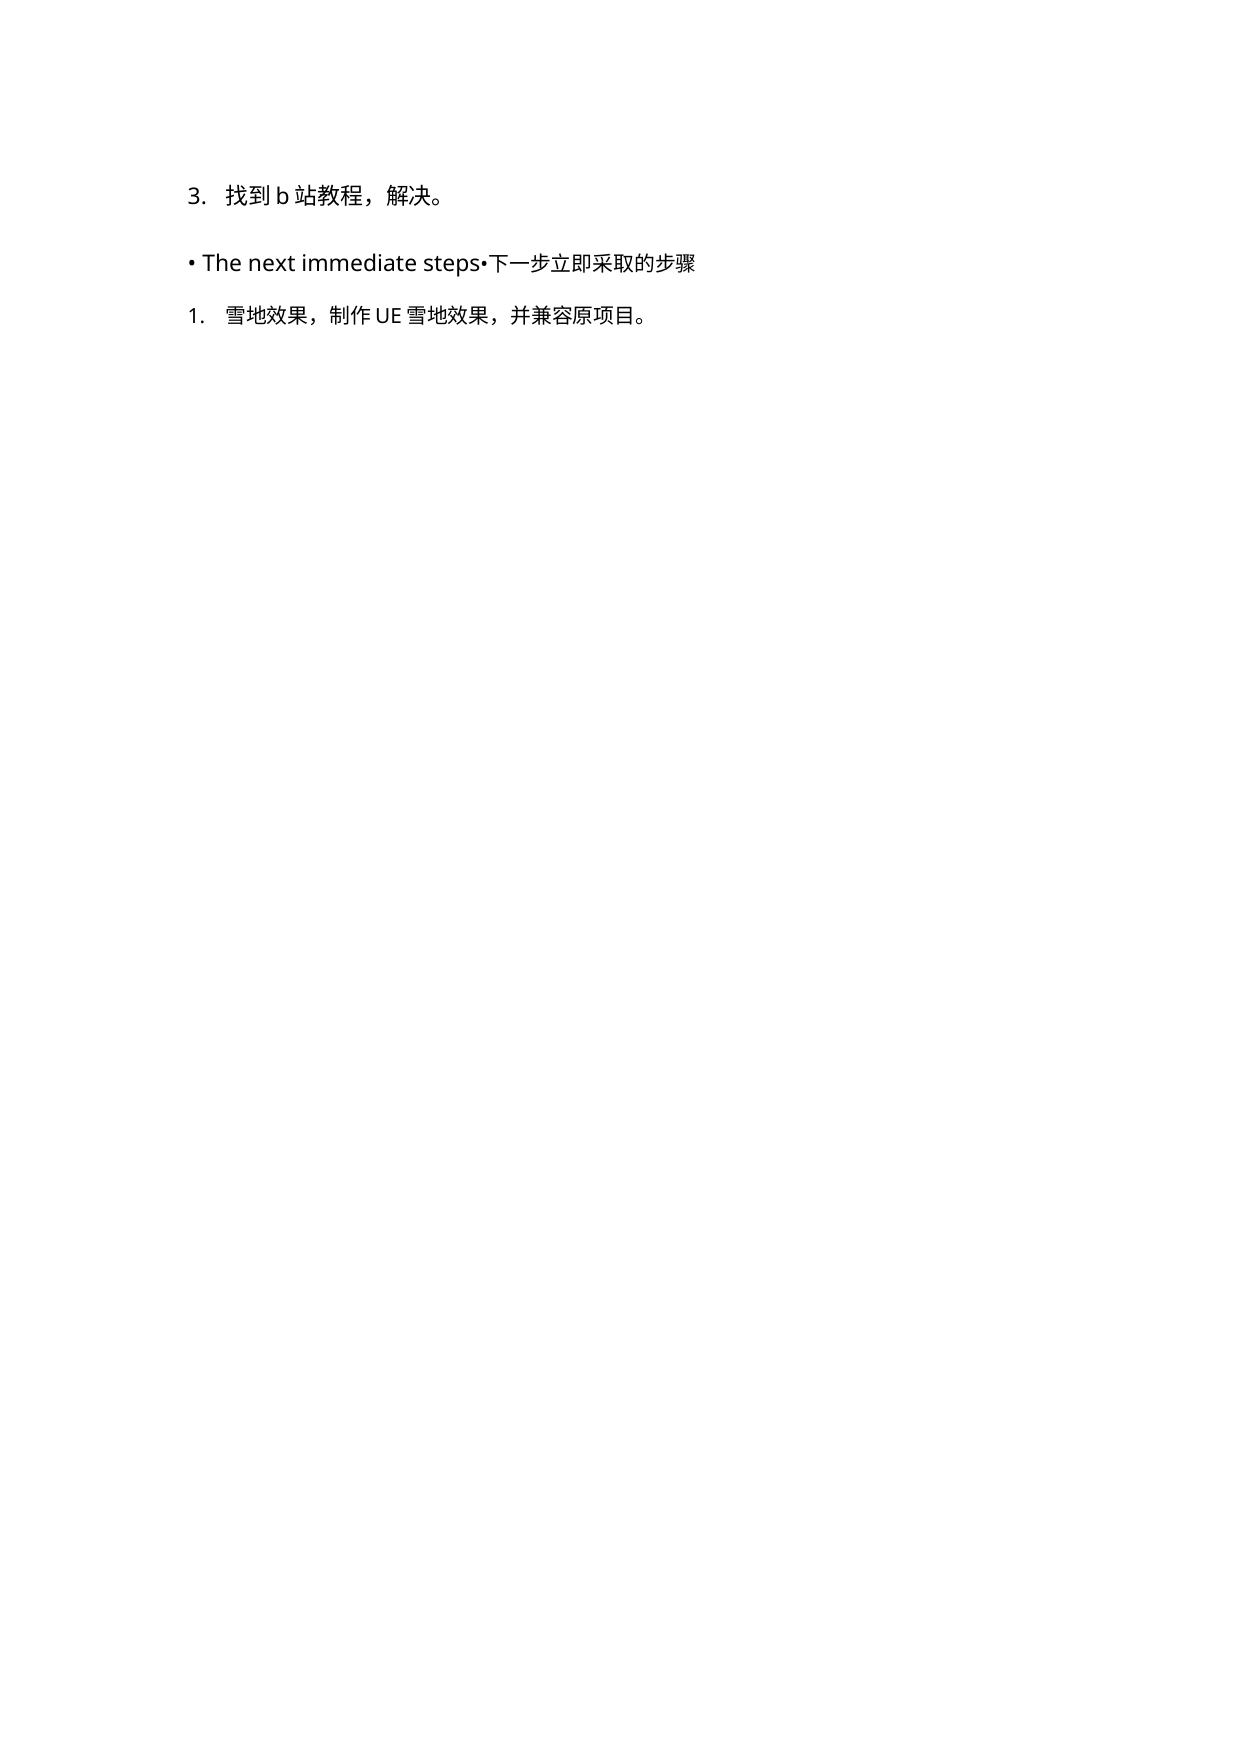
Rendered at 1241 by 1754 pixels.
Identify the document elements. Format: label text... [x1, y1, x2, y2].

list 找到b站教程，解决。 [187, 162, 1053, 227]
text • The next immediate steps•下一步立即采取的步骤 [187, 246, 1053, 279]
list 雪地效果，制作UE雪地效果，并兼容原项目。 [187, 298, 1053, 330]
